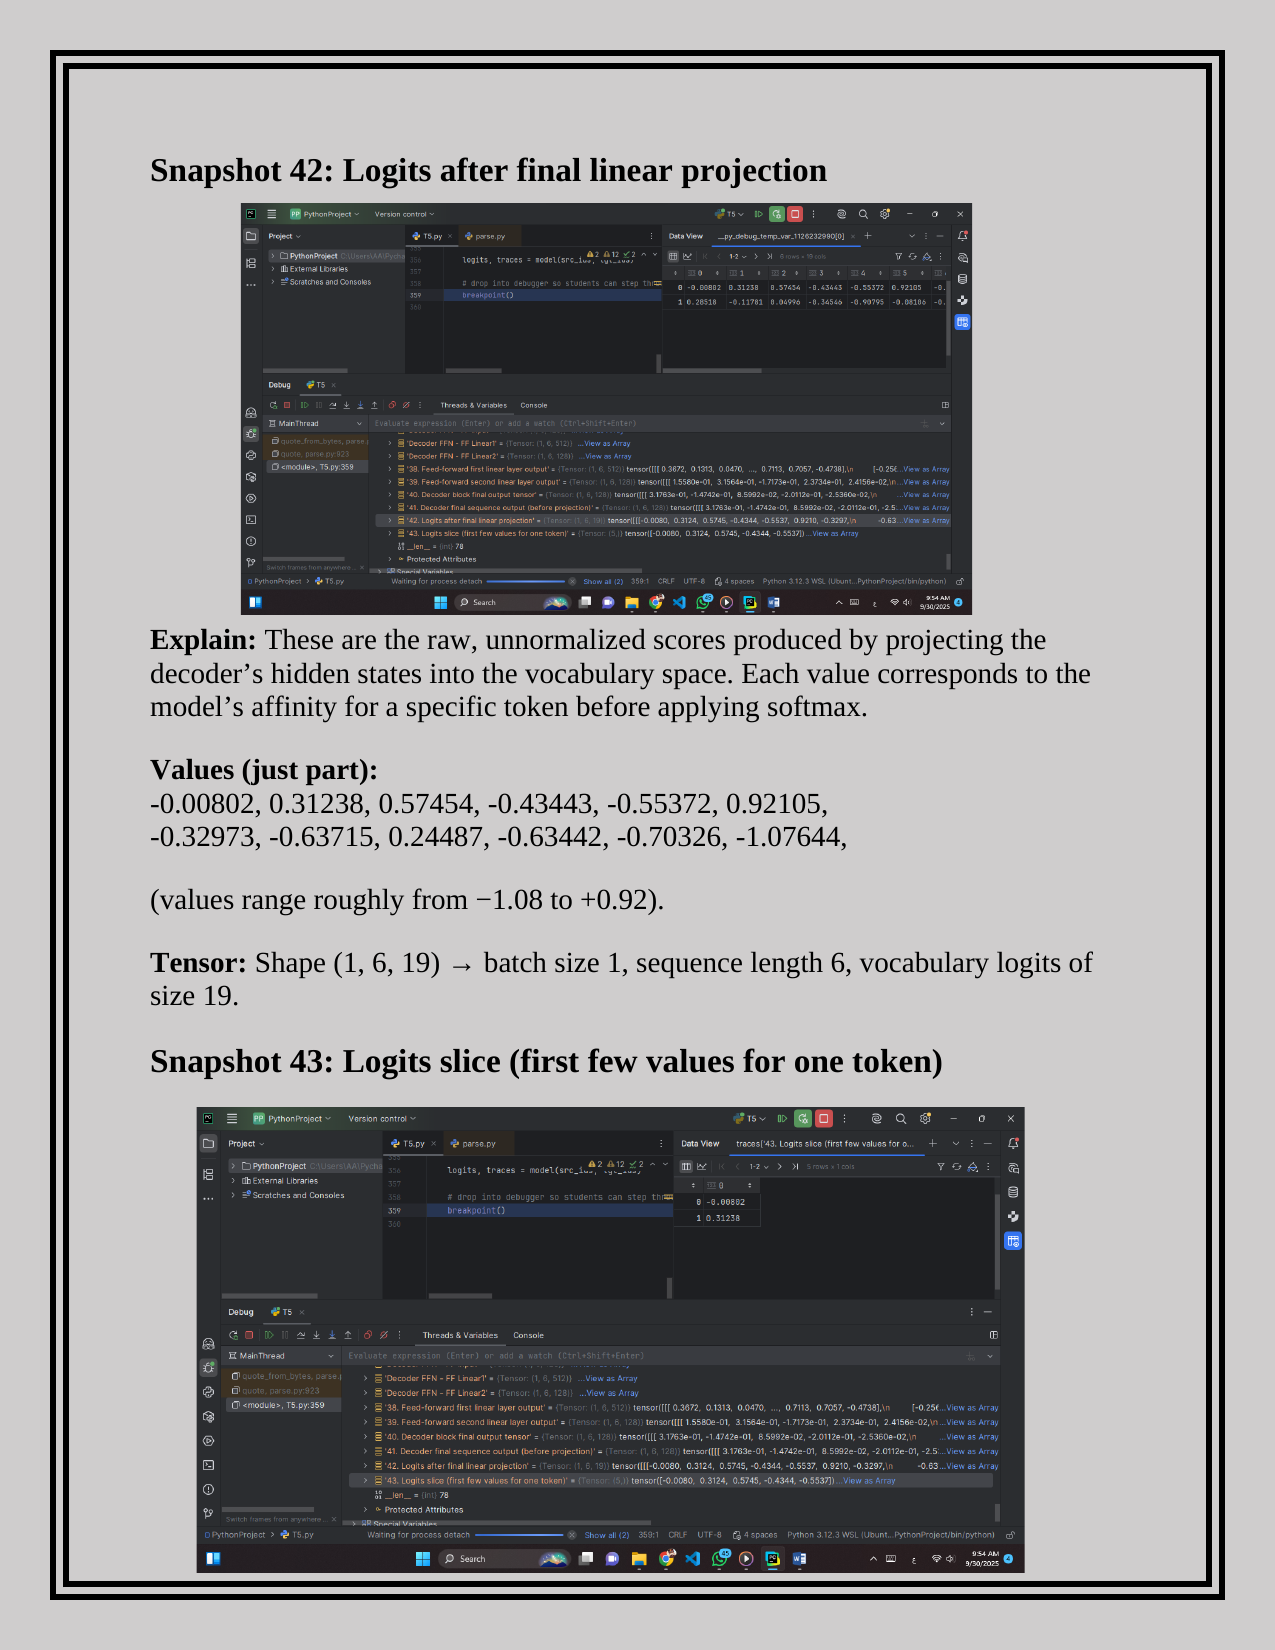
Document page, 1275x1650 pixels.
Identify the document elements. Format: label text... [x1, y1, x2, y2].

text Tensor: Shape (1, 6, 19) → batch size 1, sequence length 6, vocabulary logits of size 19. [150, 945, 1125, 1012]
text Values (just part): -0.00802, 0.31238, 0.57454, -0.43443, -0.55372, 0.92105, -0.32973, -0.63715, 0.24487, -0.63442, -0.70326, -1.07644, [150, 752, 1125, 853]
text Explain: These are the raw, unnormalized scores produced by projecting the decoder’s hidden states into the vocabulary space. Each value corresponds to the model’s affinity for a specific token before applying softmax. [150, 622, 1125, 723]
text Snapshot 42: Logits after final linear projection [150, 150, 1125, 188]
picture [196, 1107, 1025, 1573]
text Snapshot 43: Logits slice (first few values for one token) [150, 1041, 1125, 1079]
text (values range roughly from −1.08 to +0.92). [150, 882, 1125, 916]
picture [240, 203, 973, 615]
